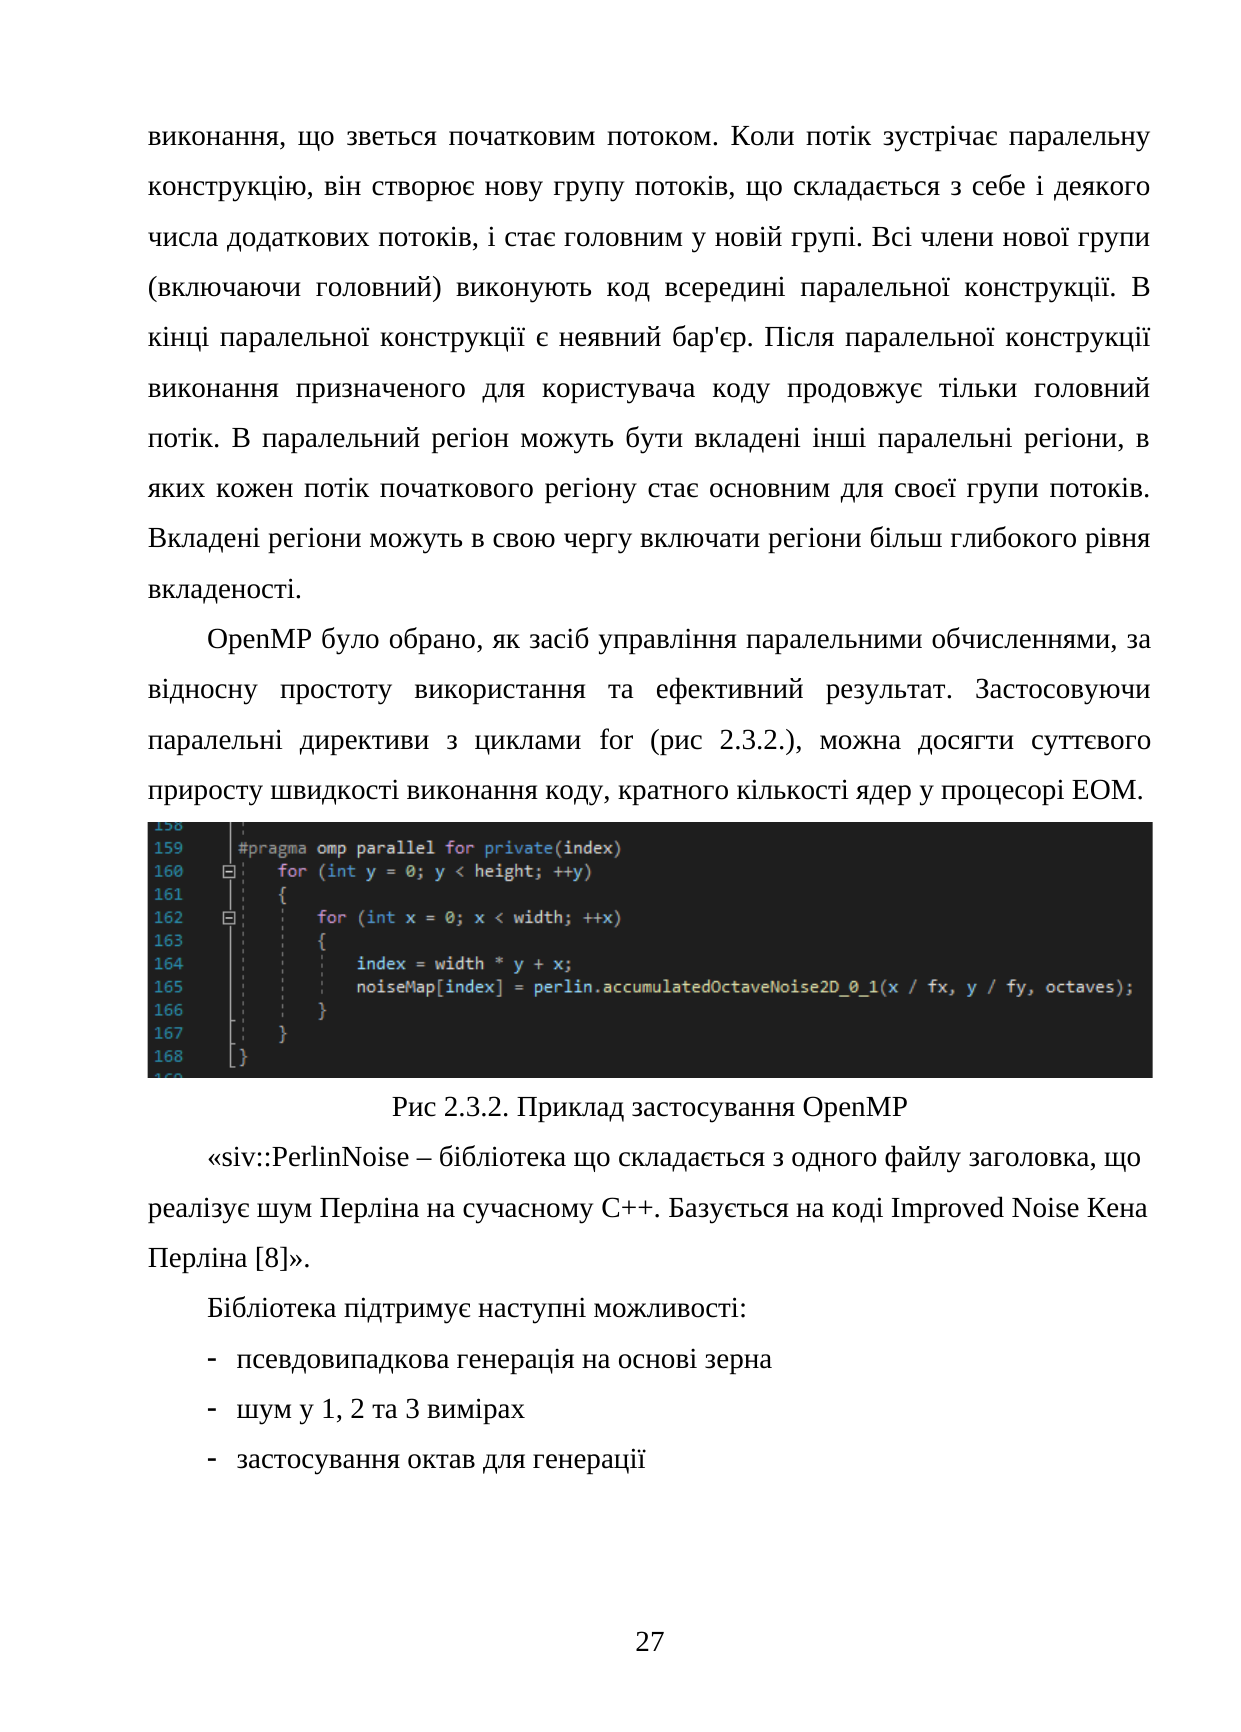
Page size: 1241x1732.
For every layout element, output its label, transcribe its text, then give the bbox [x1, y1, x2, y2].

text Рис 2.3.2. Приклад застосування OpenMP [148, 1089, 1152, 1123]
picture [147, 822, 1153, 1078]
list застосування октав для генерації [148, 1442, 1152, 1475]
list псевдовипадкова генерація на основі зерна [148, 1341, 1152, 1374]
text OpenMP було обрано, як засіб управління паралельними обчисленнями, за відносну простоту використання та ефективний результат. Застосовуючи паралельні директиви з циклами for (рис 2.3.2.), можна досягти суттєвого приросту швидкості виконання коду, кратного кількості ядер у процесорі ЕОМ. [148, 621, 1152, 806]
text «siv::PerlinNoise – бібліотека що складається з одного файлу заголовка, що реалізує шум Перліна на сучасному C++. Базується на коді Improved Noise Кена Перліна [8]». [148, 1139, 1152, 1274]
text Бібліотека підтримує наступні можливості: [148, 1291, 1152, 1324]
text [148, 118, 1152, 604]
list шум у 1, 2 та 3 вимірах [148, 1391, 1152, 1425]
